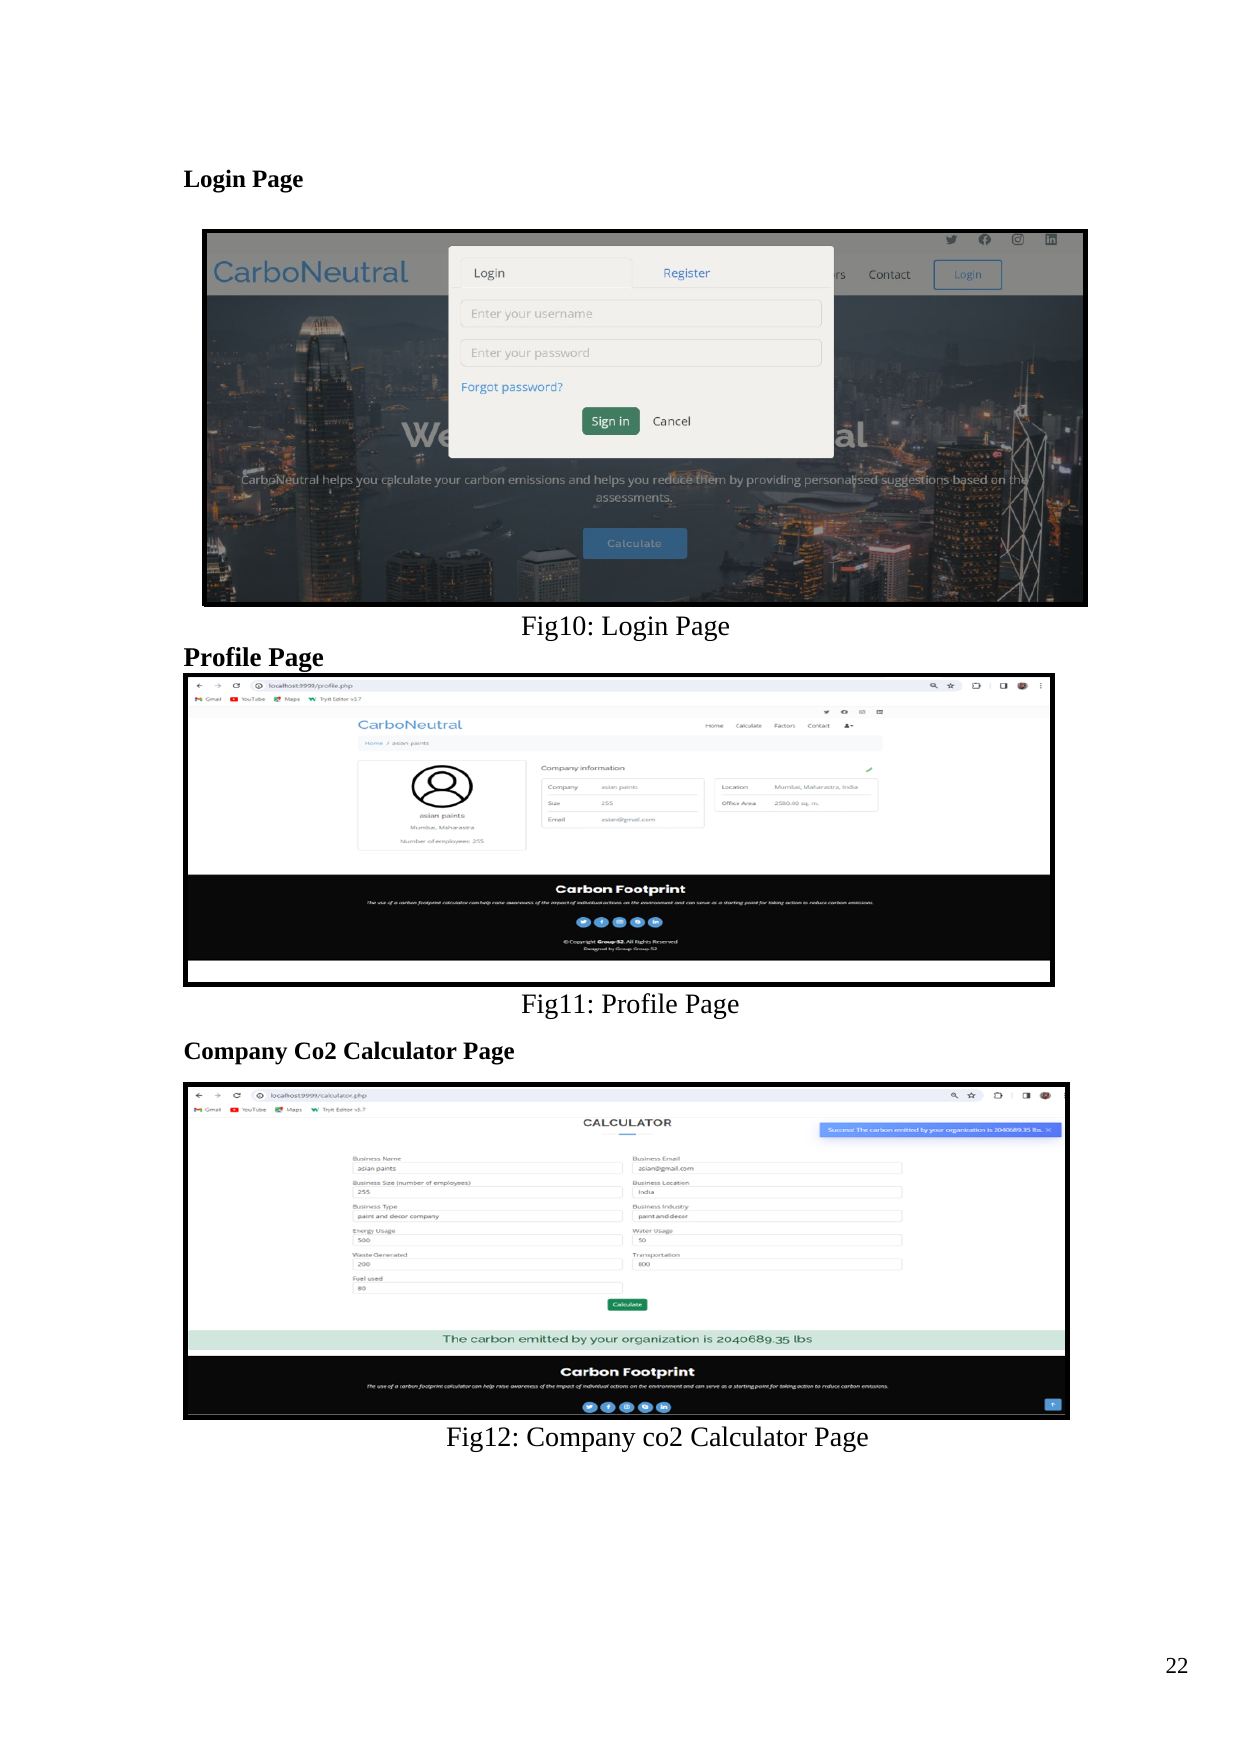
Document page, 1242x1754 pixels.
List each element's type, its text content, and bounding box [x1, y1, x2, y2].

picture [188, 677, 1050, 982]
subtitle Login Page [183, 164, 1227, 193]
text Fig10: Login Page [446, 223, 1227, 641]
text Fig11: Profile Page [483, 987, 1227, 1019]
text Company Co2 Calculator Page [183, 1036, 1227, 1065]
text Profile Page [183, 641, 1227, 672]
picture [207, 233, 1083, 602]
picture [188, 1087, 1065, 1415]
text Fig12: Company co2 Calculator Page [408, 1420, 1227, 1453]
